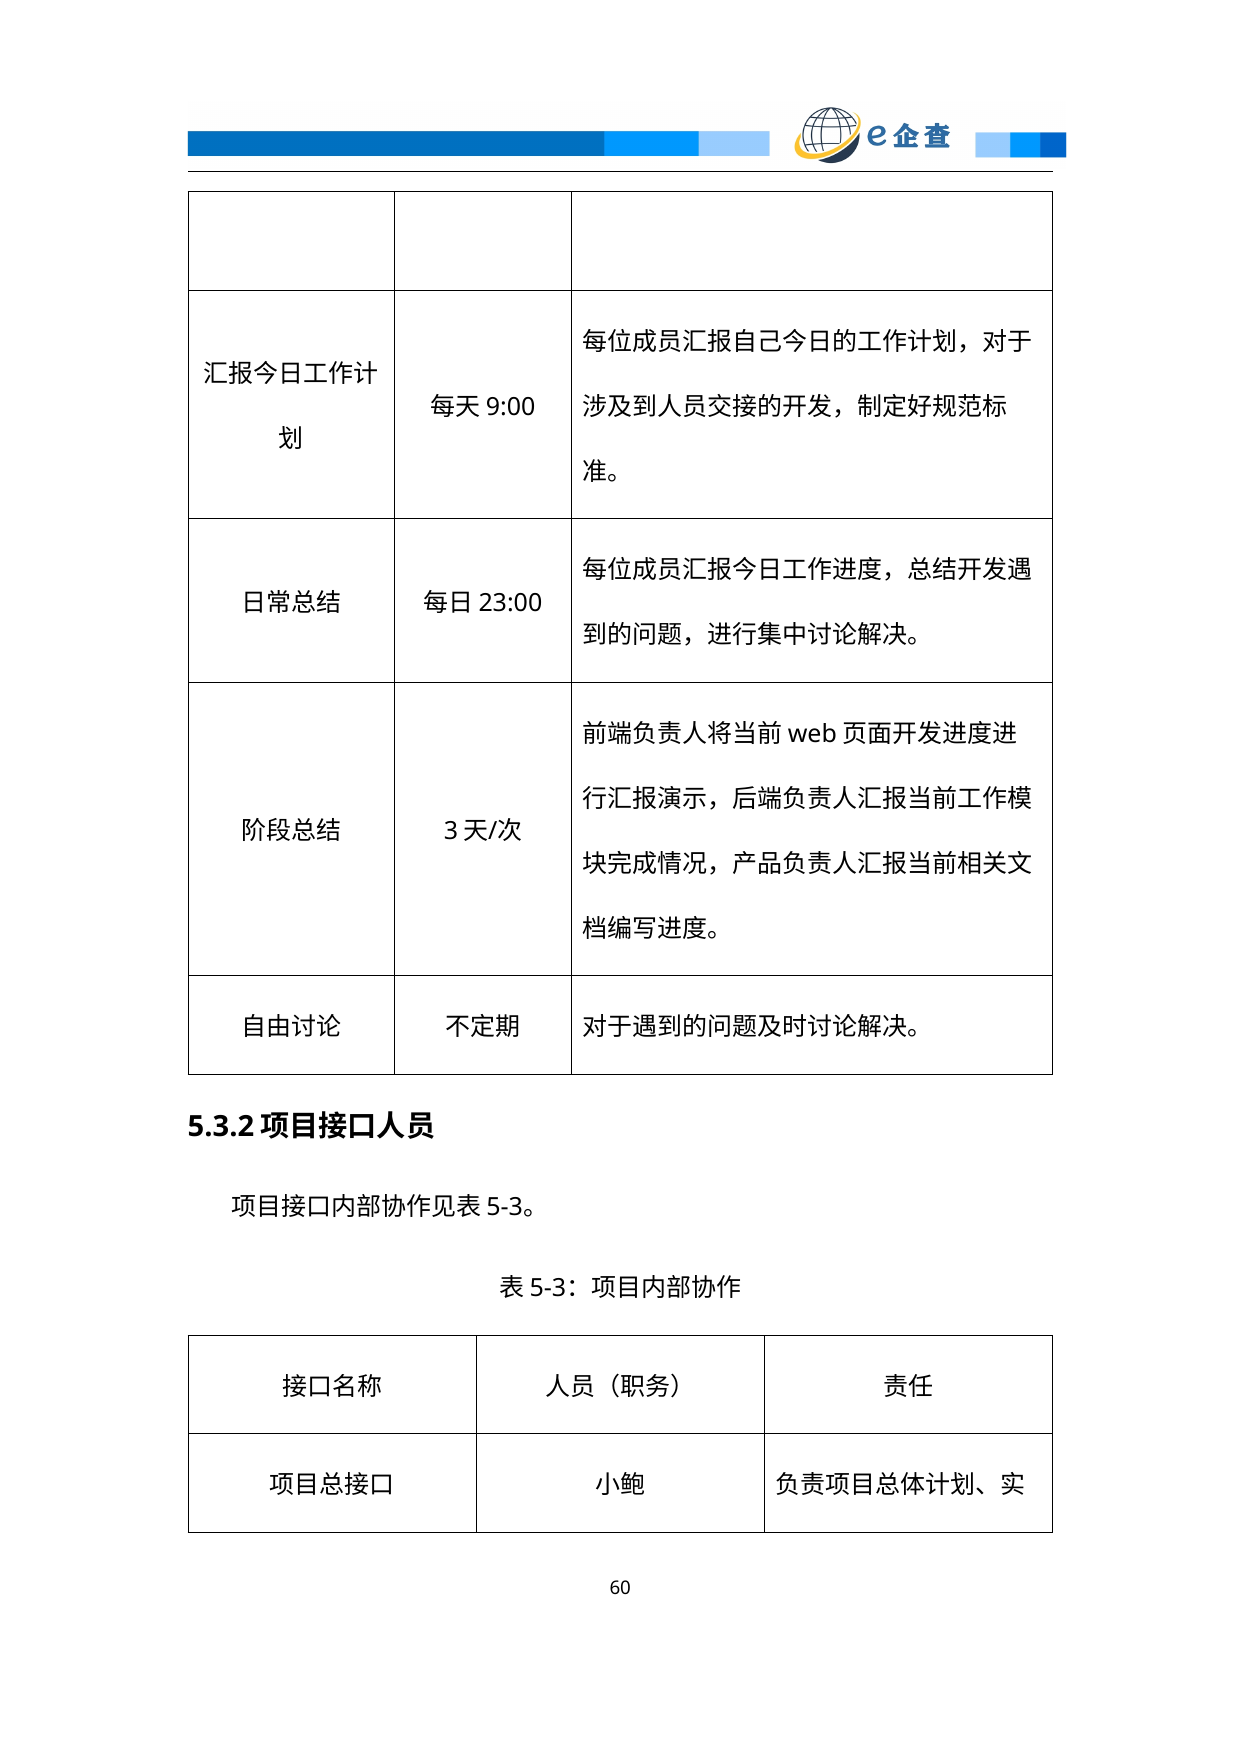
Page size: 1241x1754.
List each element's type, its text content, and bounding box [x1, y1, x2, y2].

table_cell 每位成员汇报今日工作进度，总结开发遇到的问题，进行集中讨论解决。 [572, 519, 1052, 682]
table_header 内容 [572, 192, 1052, 289]
table_cell 汇报今日工作计划 [189, 291, 394, 518]
table_cell 前端负责人将当前web页面开发进度进行汇报演示，后端负责人汇报当前工作模块完成情况，产品负责人汇报当前相关文档编写进度。 [572, 683, 1052, 975]
table_cell 日常总结 [189, 519, 394, 682]
subtitle 5.3.2项目接口人员 [187, 1091, 1053, 1156]
table_cell 对于遇到的问题及时讨论解决。 [572, 976, 1052, 1074]
table_cell 小鲍 [477, 1434, 764, 1532]
picture [187, 101, 1067, 169]
text 表5-3：项目内部协作 [187, 1253, 1053, 1318]
table_cell 不定期 [395, 976, 571, 1074]
text 项目接口内部协作见表5-3。 [187, 1172, 1053, 1237]
table_header 时间 [395, 192, 571, 289]
table_cell 自由讨论 [189, 976, 394, 1074]
table_cell 每位成员汇报自己今日的工作计划，对于涉及到人员交接的开发，制定好规范标准。 [572, 291, 1052, 518]
table_cell 阶段总结 [189, 683, 394, 975]
table_header 方式 [189, 192, 394, 289]
table_cell 3天/次 [395, 683, 571, 975]
table_header 接口名称 [189, 1336, 476, 1433]
table_cell 每天9:00 [395, 291, 571, 518]
table_header 人员（职务） [477, 1336, 764, 1433]
table_cell 项目总接口 [189, 1434, 476, 1532]
table_cell 每日23:00 [395, 519, 571, 682]
table_cell 负责项目总体计划、实施。 [765, 1434, 1052, 1532]
table_header 责任 [765, 1336, 1052, 1433]
